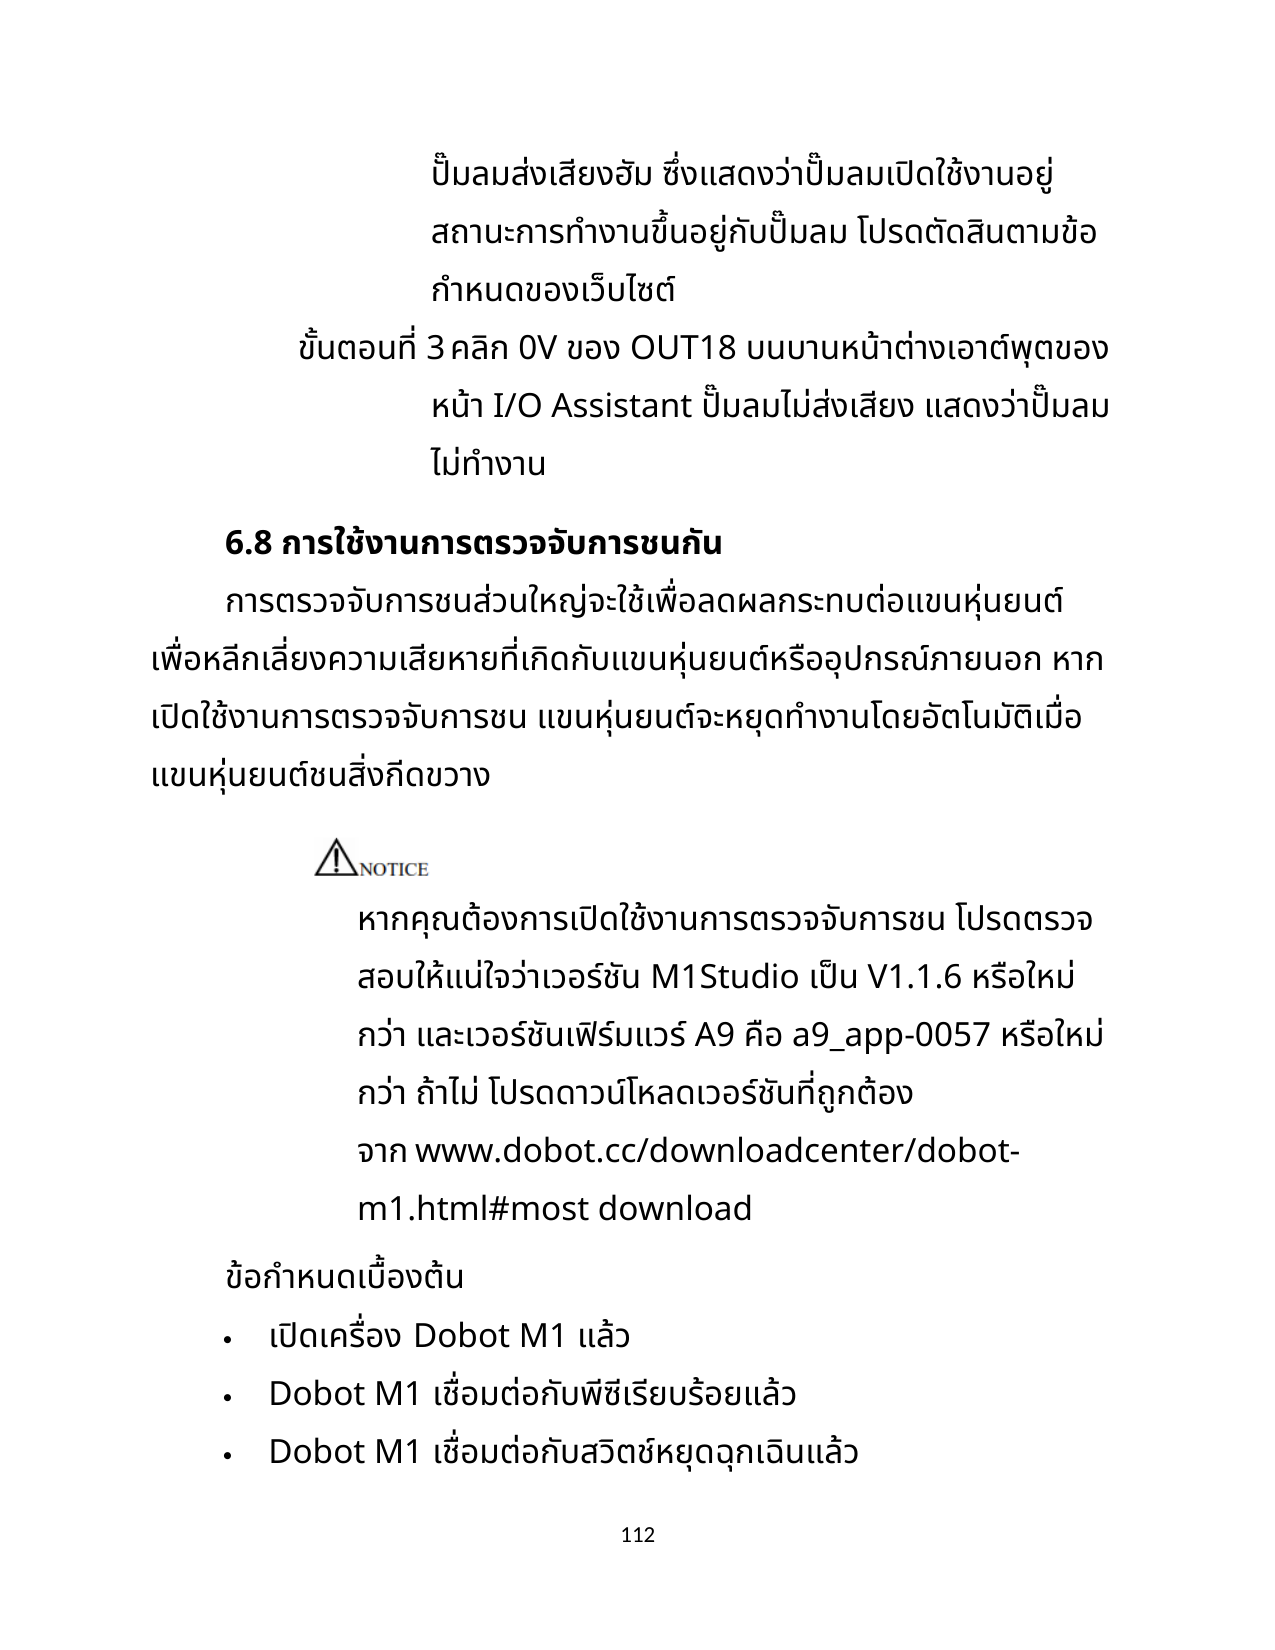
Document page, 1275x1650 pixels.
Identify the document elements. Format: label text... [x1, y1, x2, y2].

text หากคุณต้องการเปิดใช้งานการตรวจจับการชน โปรดตรวจสอบให้แน่ใจว่าเวอร์ชัน M1Studio เป็น V1.1.6 หรือใหม่กว่า และเวอร์ชันเฟิร์มแวร์ A9 คือ a9_app-0057 หรือใหม่กว่า ถ้าไม่ โปรดดาวน์โหลดเวอร์ชันที่ถูกต้องจากwww.dobot.cc/downloadcenter/dobot-m1.html#most download [357, 895, 1125, 1230]
list Dobot M1 เชื่อมต่อกับพีซีเรียบร้อยแล้ว [224, 1369, 1125, 1420]
text ขั้นตอนที่ 3 คลิก 0V ของ OUT18 บนบานหน้าต่างเอาต์พุตของหน้า I/O Assistant ปั๊มลมไม่ส่งเสียง แสดงว่าปั๊มลมไม่ทำงาน [298, 324, 1125, 490]
list เปิดเครื่อง Dobot M1 แล้ว [224, 1311, 1125, 1362]
text การตรวจจับการชนส่วนใหญ่จะใช้เพื่อลดผลกระทบต่อแขนหุ่นยนต์ เพื่อหลีกเลี่ยงความเสียหายที่เกิดกับแขนหุ่นยนต์หรืออุปกรณ์ภายนอก หากเปิดใช้งานการตรวจจับการชน แขนหุ่นยนต์จะหยุดทำงานโดยอัตโนมัติเมื่อแขนหุ่นยนต์ชนสิ่งกีดขวาง [150, 577, 1125, 801]
text ปั๊มลมส่งเสียงฮัม ซึ่งแสดงว่าปั๊มลมเปิดใช้งานอยู่ สถานะการทำงานขึ้นอยู่กับปั๊มลม โปรดตัดสินตามข้อกำหนดของเว็บไซต์ [431, 150, 1125, 316]
subtitle ข้อกำหนดเบื้องต้น [150, 1253, 1125, 1304]
list Dobot M1 เชื่อมต่อกับสวิตช์หยุดฉุกเฉินแล้ว [224, 1428, 1125, 1478]
text 6.8 การใช้งานการตรวจจับการชนกัน [150, 519, 1125, 569]
picture [312, 833, 451, 891]
